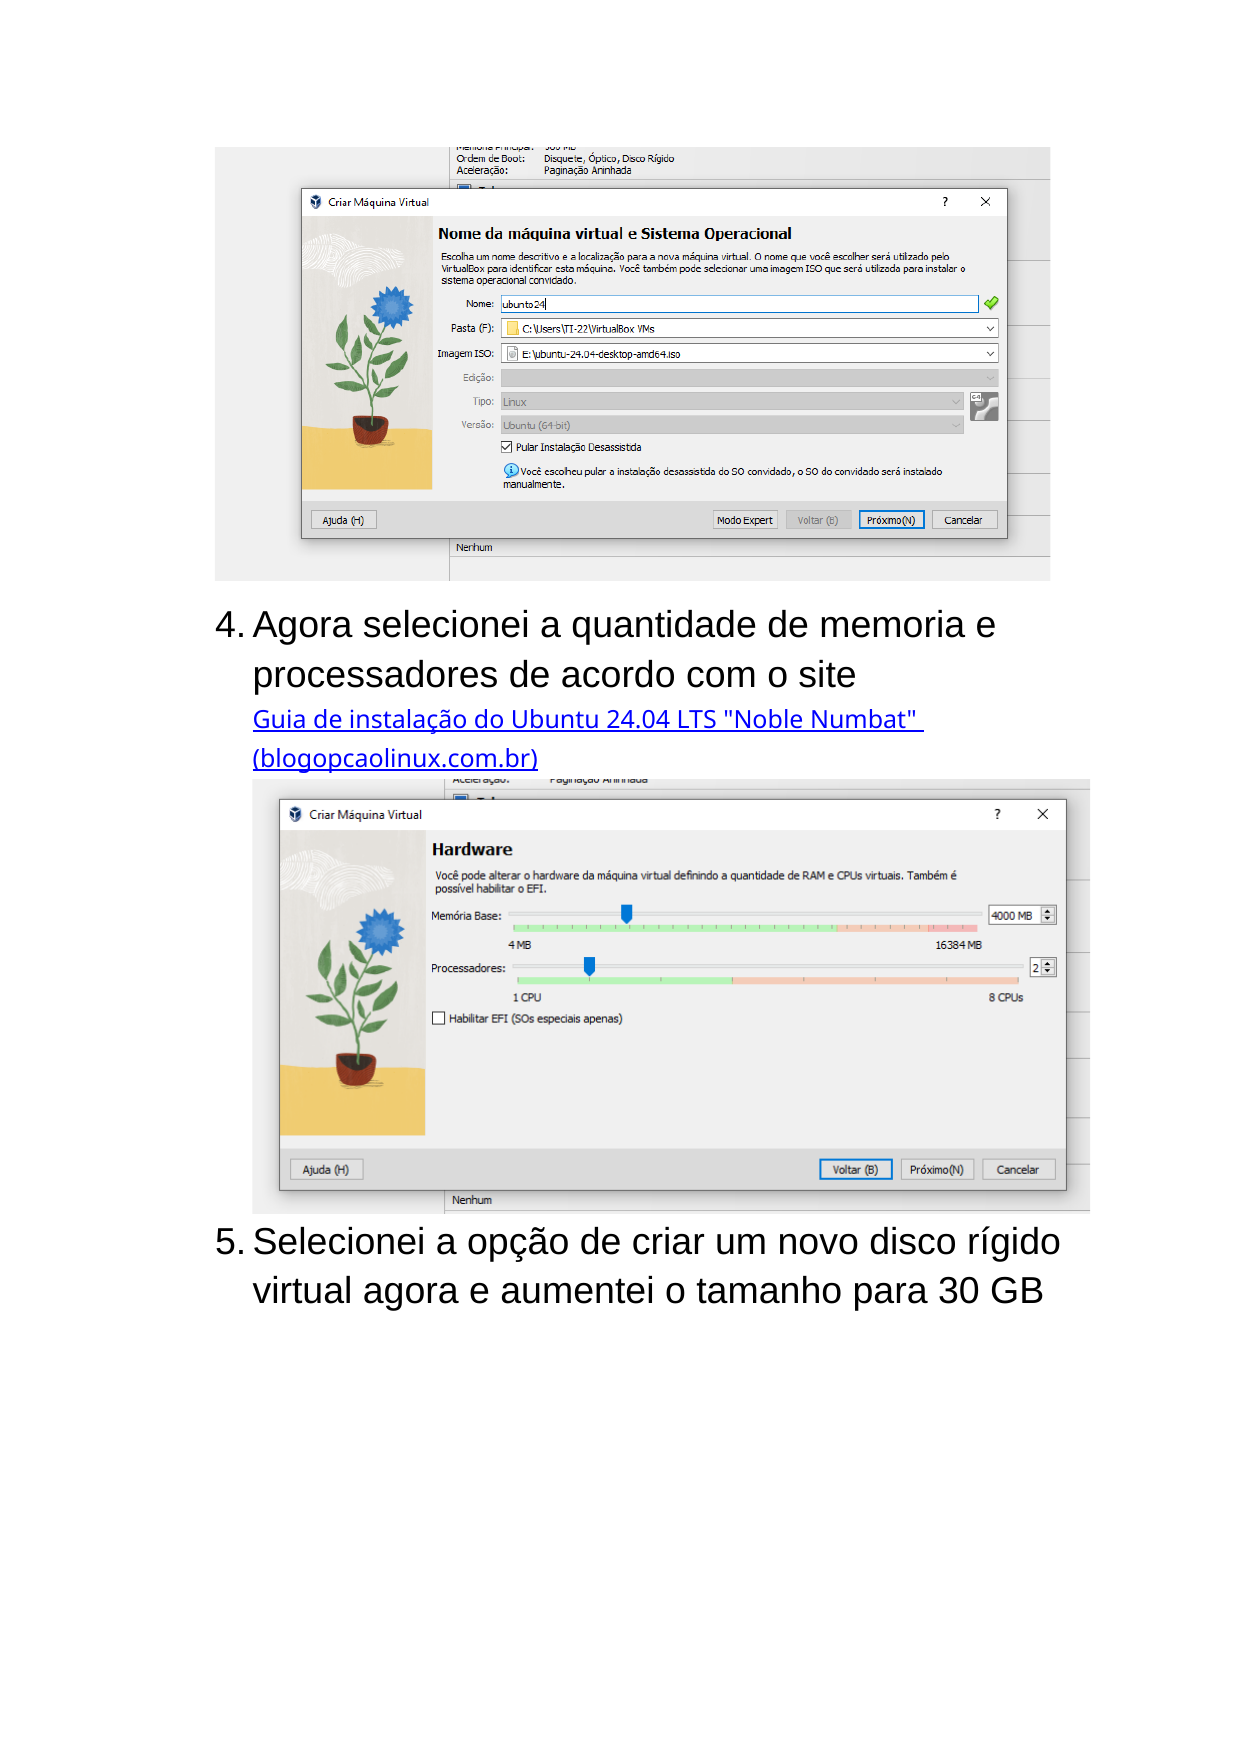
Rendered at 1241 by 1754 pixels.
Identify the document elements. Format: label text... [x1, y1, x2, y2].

list Guia de instalação do Ubuntu 24.04 LTS "Noble Numbat" (blogopcaolinux.com.br) [252, 701, 1063, 774]
picture [252, 779, 1091, 1214]
picture [214, 147, 1051, 581]
list Agora selecionei a quantidade de memoria e processadores de acordo com o site [215, 602, 1063, 695]
list Selecionei a opção de criar um novo disco rígido virtual agora e aumentei o tamanho para 30 GB [215, 1219, 1063, 1312]
